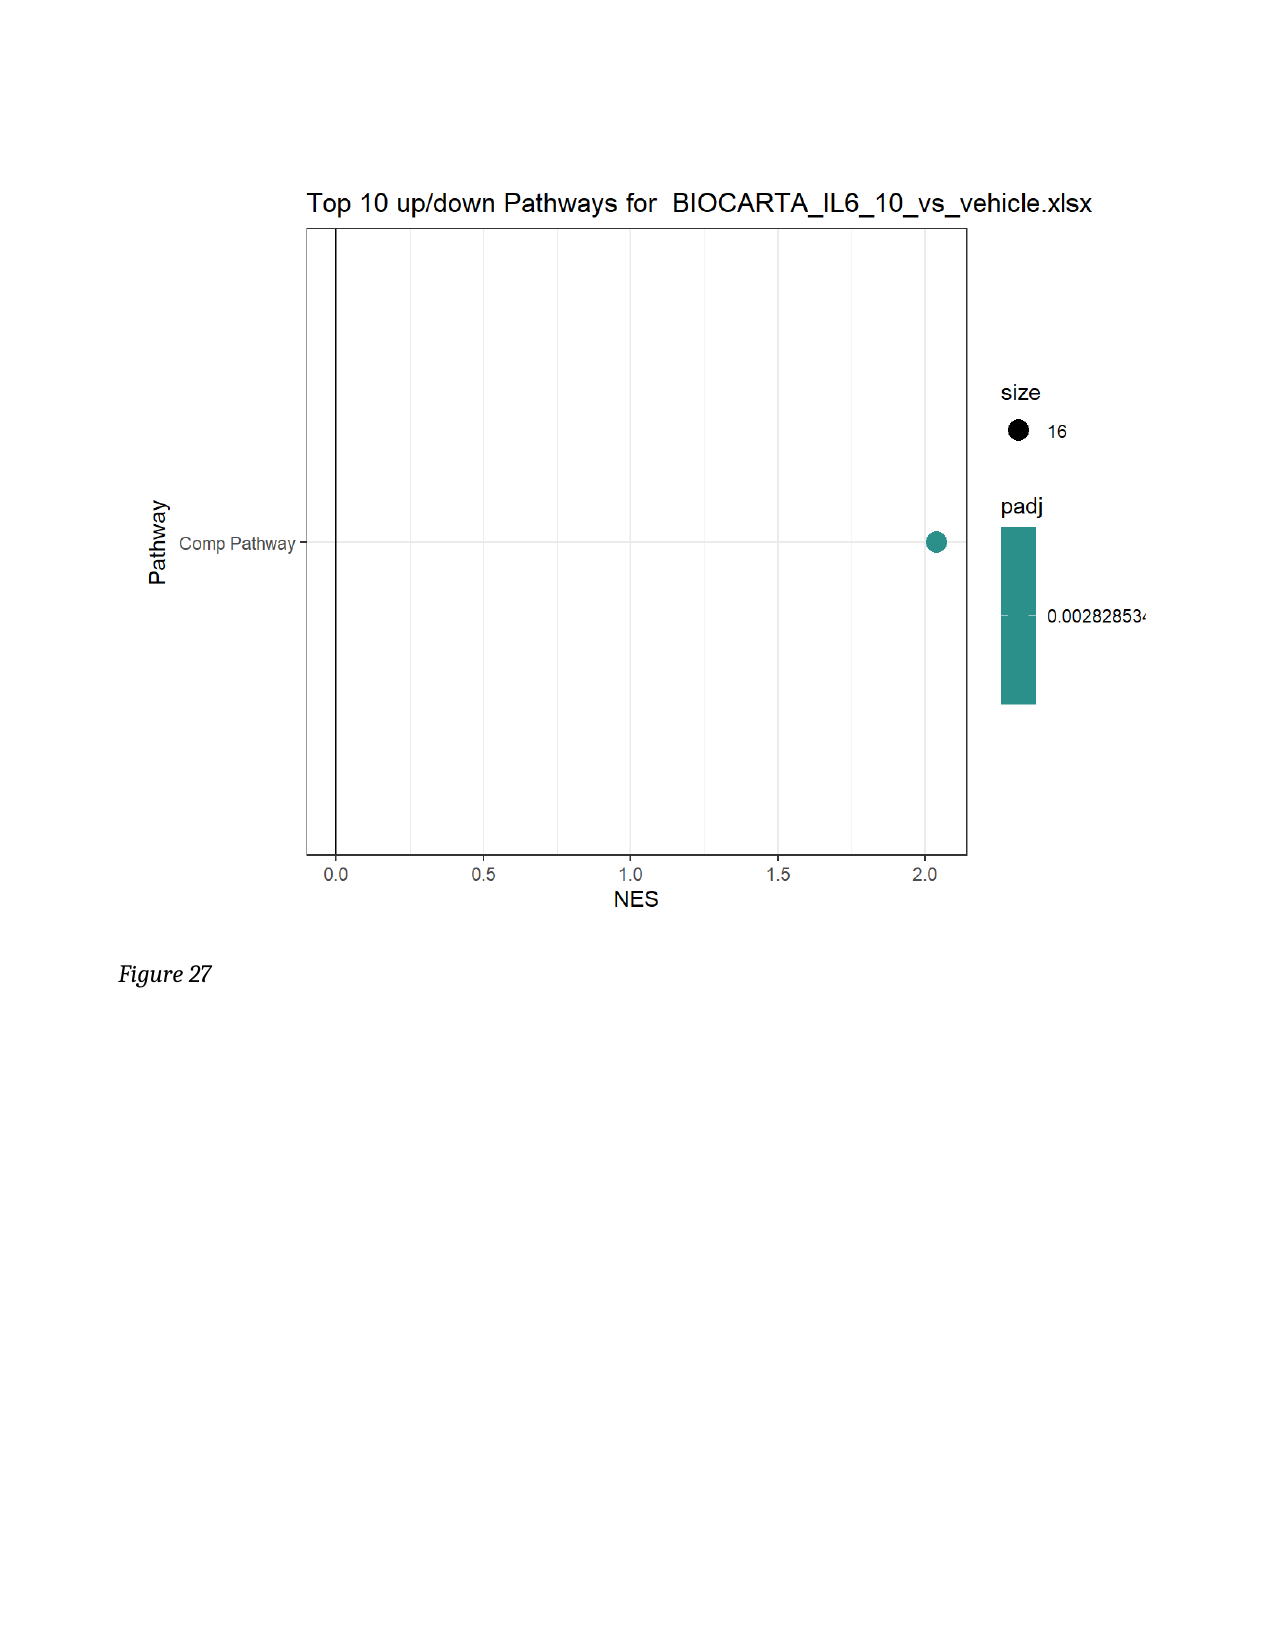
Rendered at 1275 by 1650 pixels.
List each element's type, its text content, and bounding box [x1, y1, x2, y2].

picture [137, 181, 1146, 922]
table_header Figure 27 [107, 177, 1146, 1001]
